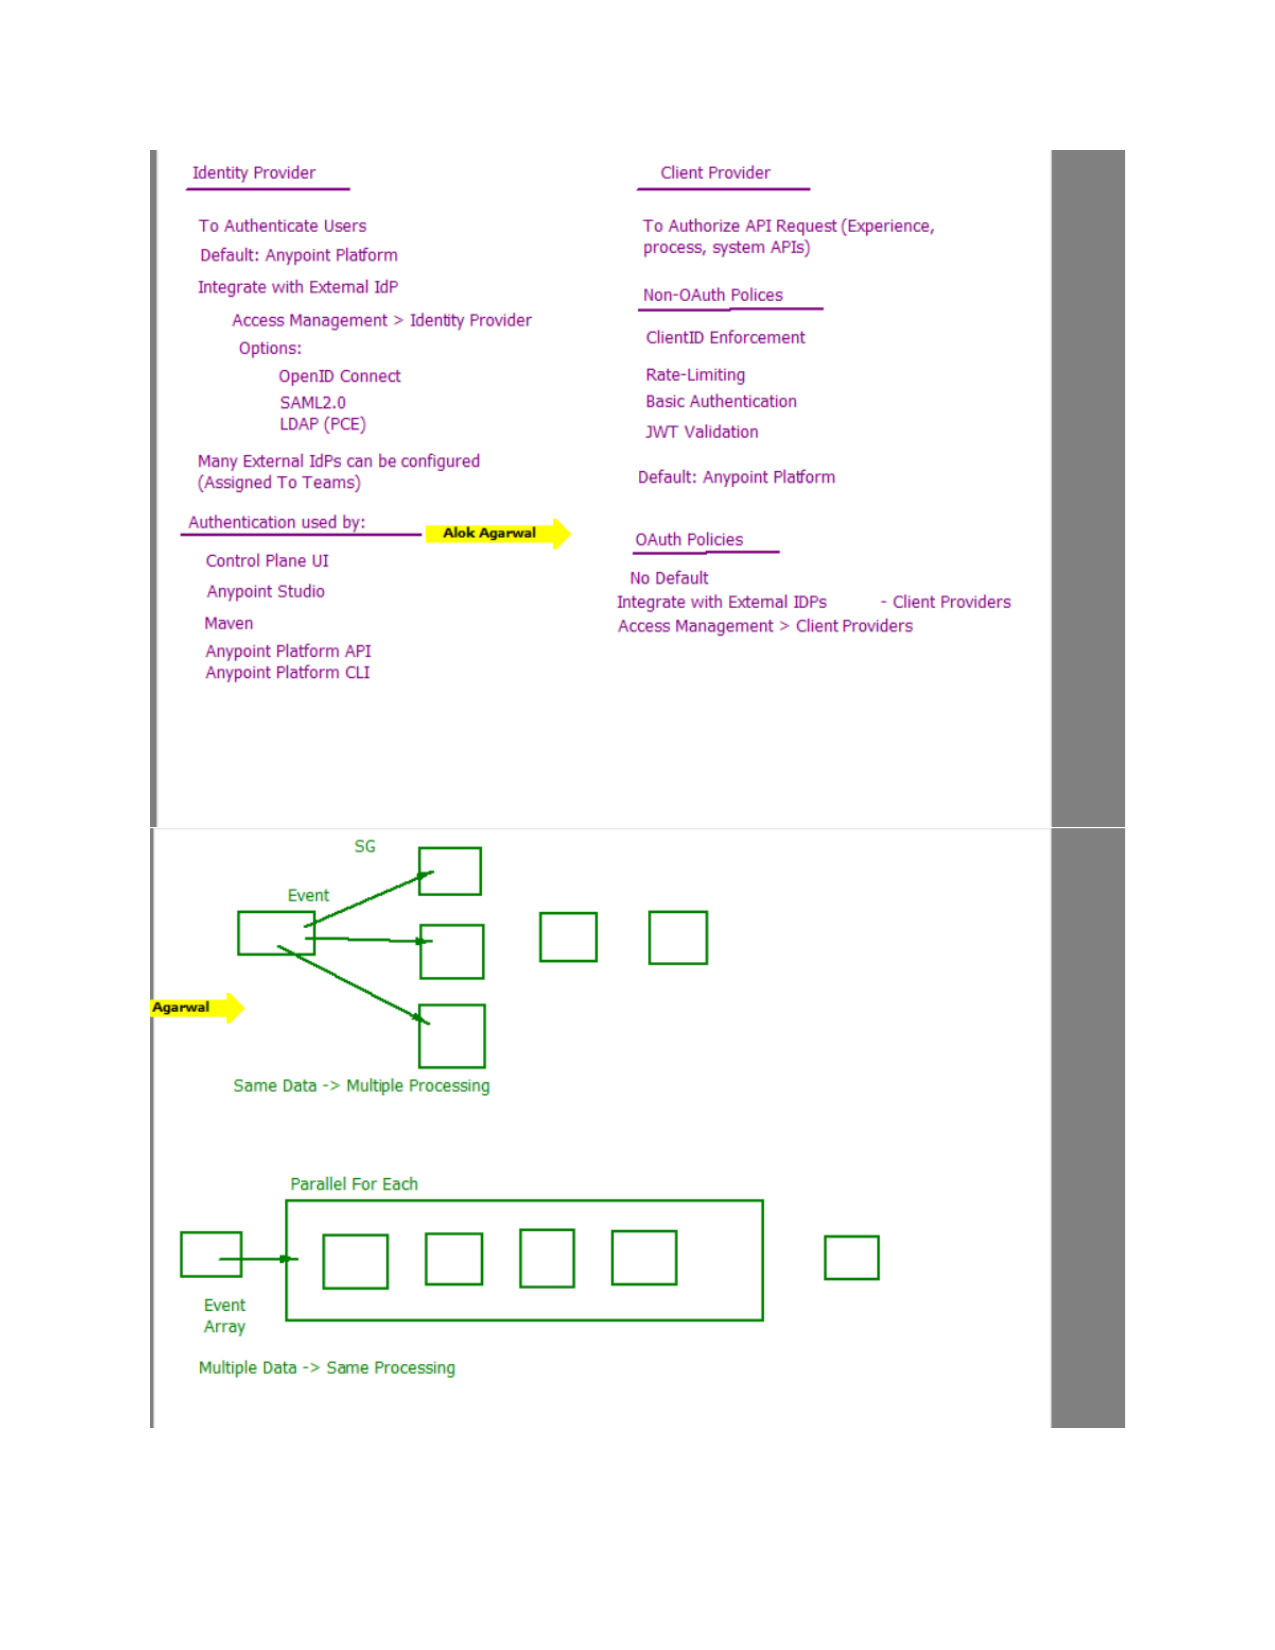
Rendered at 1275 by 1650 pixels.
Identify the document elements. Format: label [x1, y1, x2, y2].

picture [150, 150, 1125, 827]
picture [150, 828, 1125, 1428]
